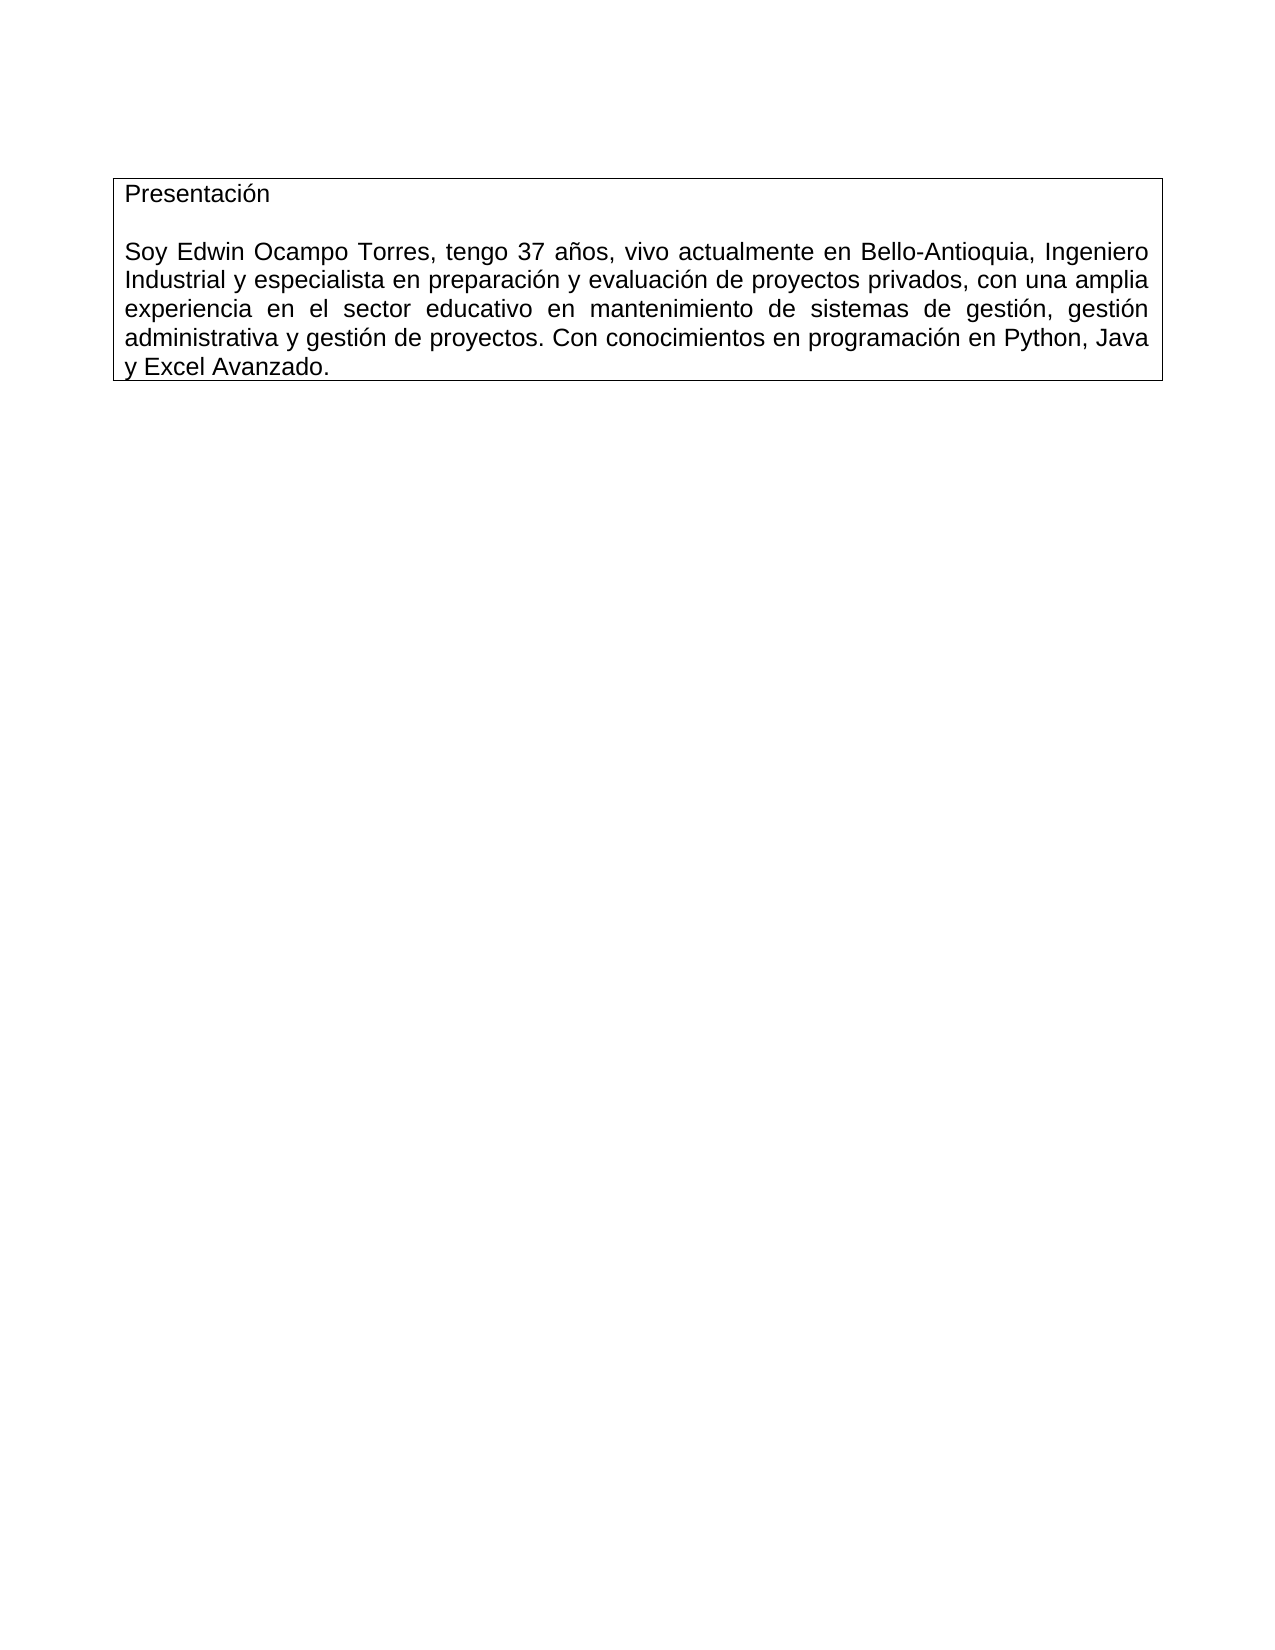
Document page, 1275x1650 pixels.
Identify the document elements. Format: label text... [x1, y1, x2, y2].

table_header Presentación Soy Edwin Ocampo Torres, tengo 37 años, vivo actualmente en Bello-Antioquia, Ingeniero Industrial y especialista en preparación y evaluación de proyectos privados, con una amplia experiencia en el sector educativo en mantenimiento de sistemas de gestión, gestión administrativa y gestión de proyectos. Con conocimientos en programación en Python, Java y Excel Avanzado. [114, 179, 1162, 380]
